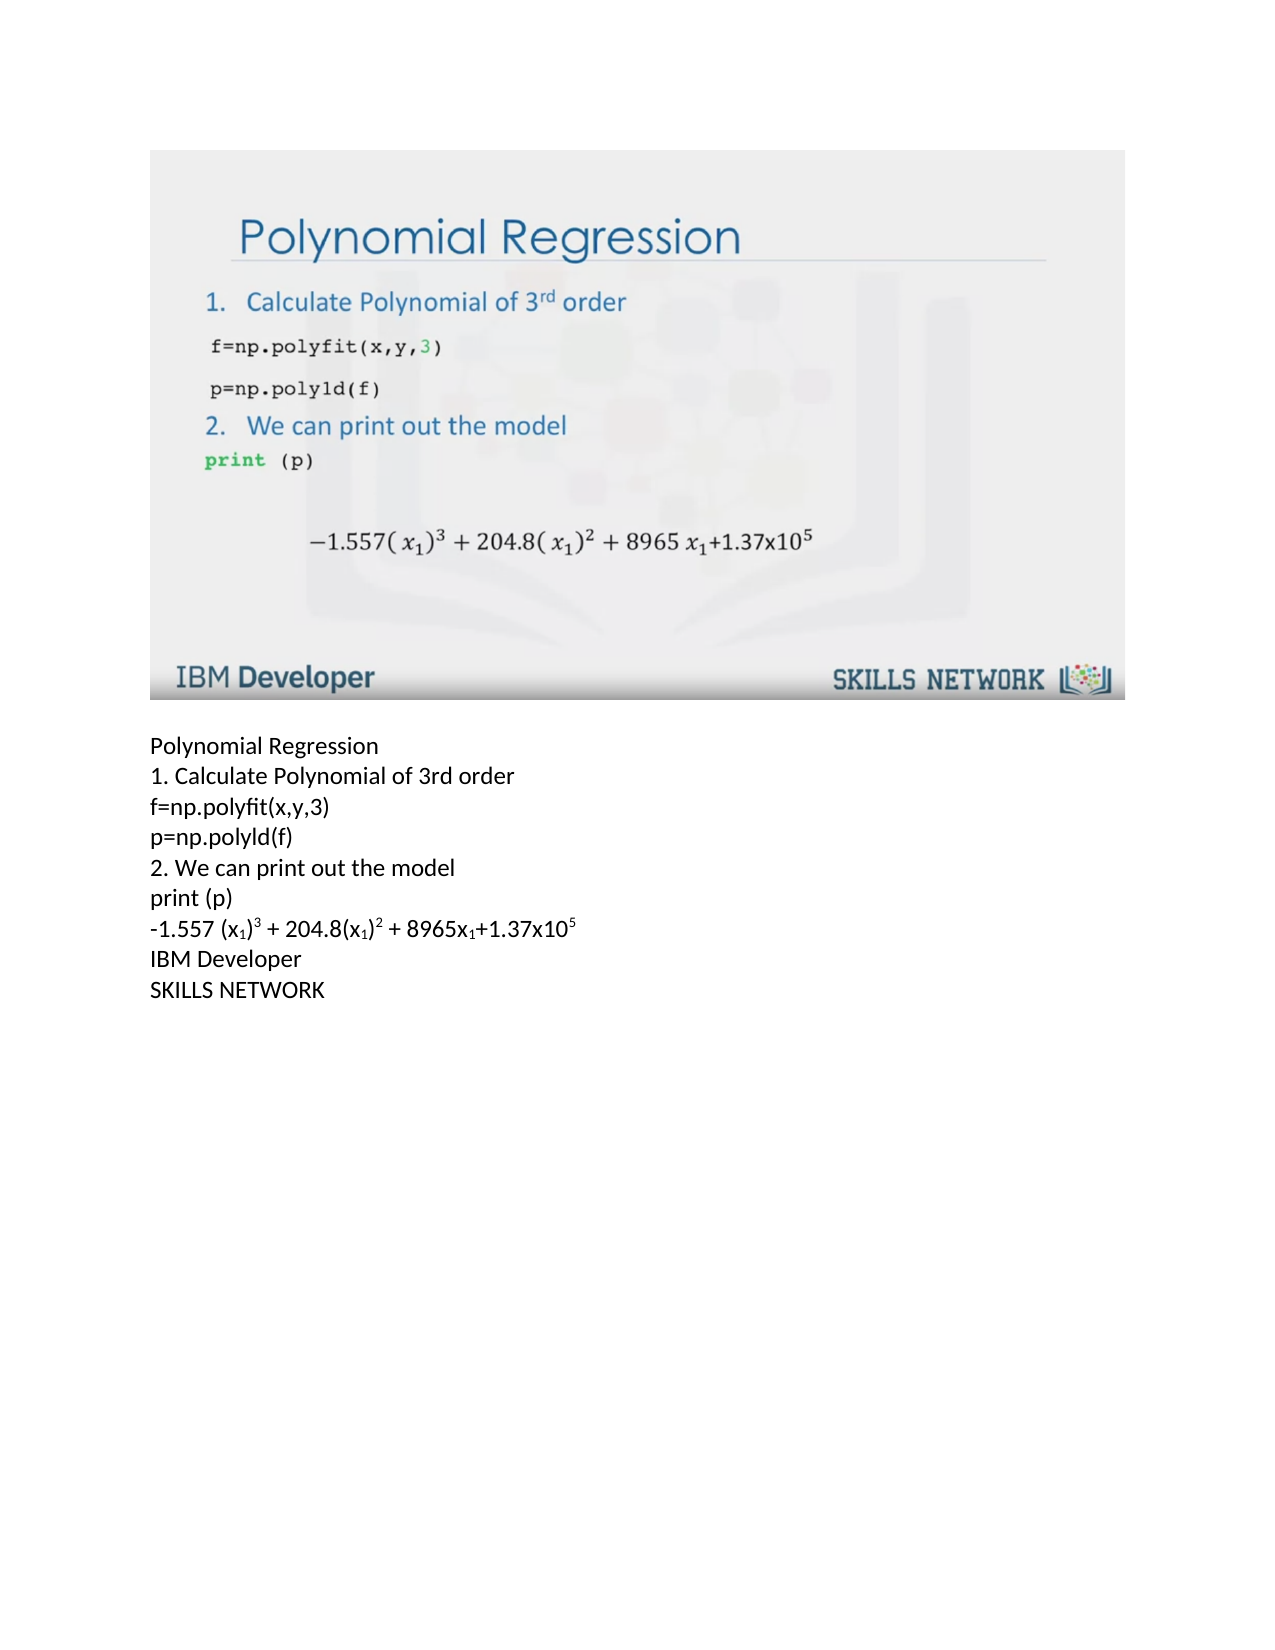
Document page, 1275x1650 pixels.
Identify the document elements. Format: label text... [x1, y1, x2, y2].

text f=np.polyfit(x,y,3) [150, 791, 1125, 821]
text 2. We can print out the model [150, 852, 1125, 882]
text p=np.polyld(f) [150, 821, 1125, 852]
text print (p) [150, 882, 1125, 913]
text -1.557 (x1)3 + 204.8(x1)2 + 8965x1+1.37x105 [150, 913, 1125, 943]
text SKILLS NETWORK [150, 974, 1125, 1004]
picture [150, 150, 1125, 700]
text 1. Calculate Polynomial of 3rd order [150, 760, 1125, 791]
text Polynomial Regression [150, 730, 1125, 760]
text IBM Developer [150, 943, 1125, 974]
